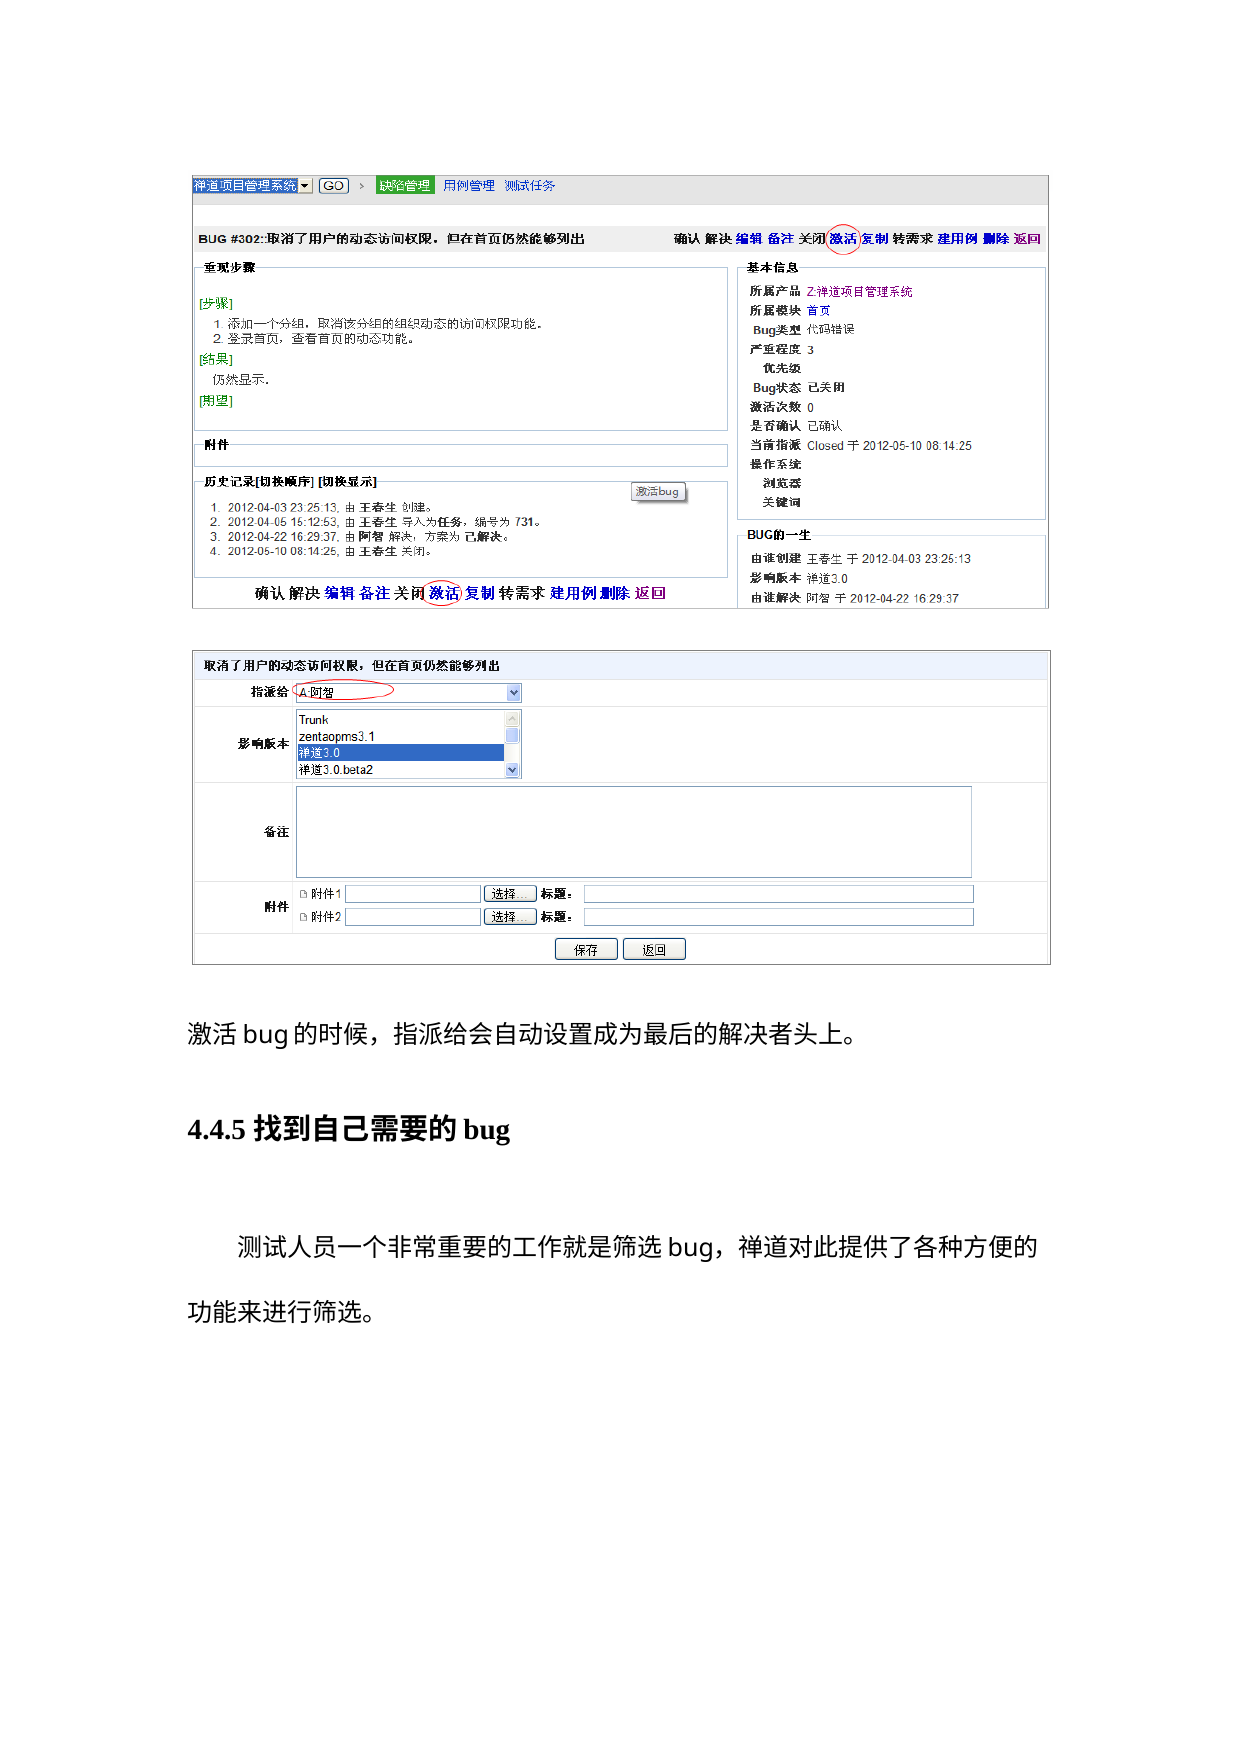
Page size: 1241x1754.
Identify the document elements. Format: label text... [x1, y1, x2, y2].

subtitle 4.4.5 找到自己需要的bug [187, 1094, 1053, 1159]
picture [187, 170, 1053, 609]
text 测试人员一个非常重要的工作就是筛选bug，禅道对此提供了各种方便的功能来进行筛选。 [187, 1213, 1053, 1343]
picture [187, 649, 1053, 968]
text 激活bug的时候，指派给会自动设置成为最后的解决者头上。 [187, 1000, 1053, 1065]
